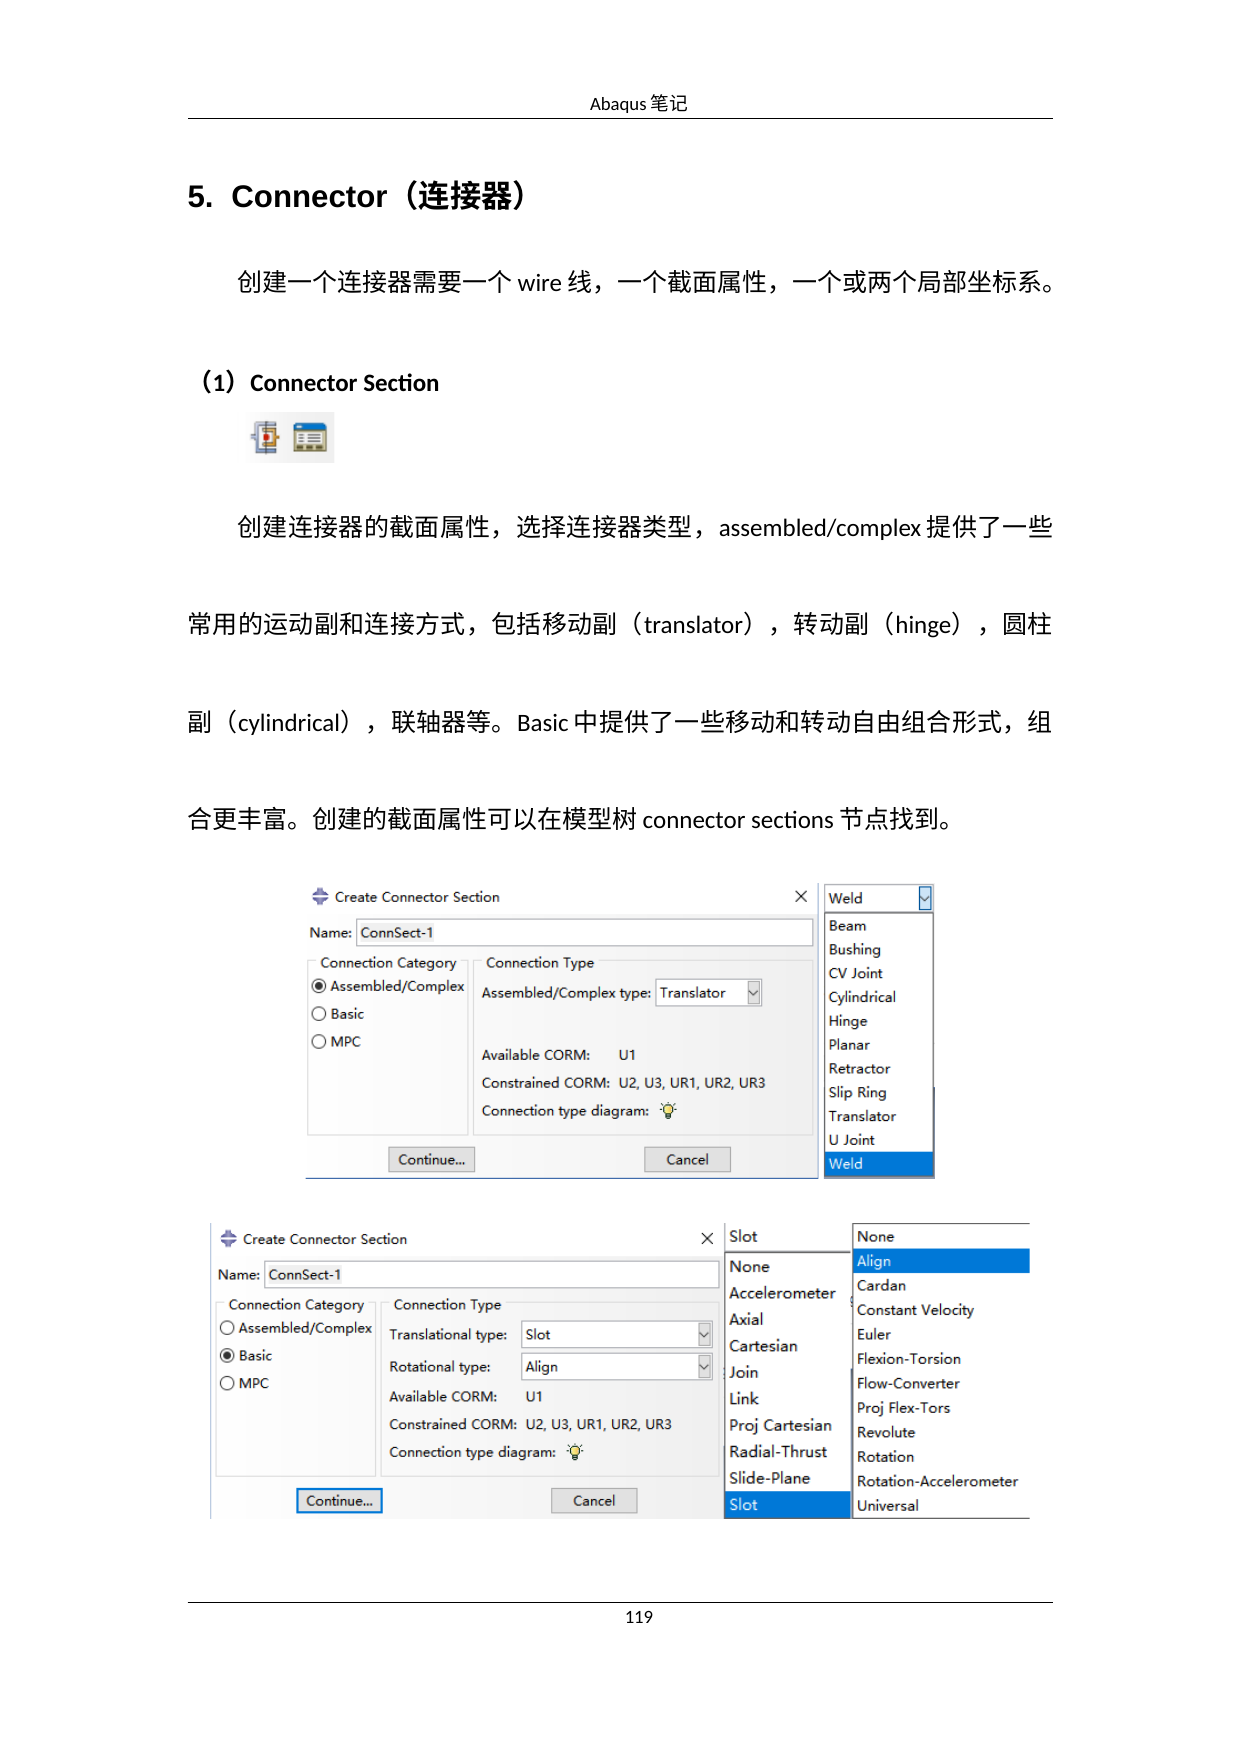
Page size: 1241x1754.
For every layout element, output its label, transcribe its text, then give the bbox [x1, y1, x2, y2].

text 创建一个连接器需要一个wire线，一个截面属性，一个或两个局部坐标系。 [187, 248, 1053, 313]
text 创建连接器的截面属性，选择连接器类型，assembled/complex提供了一些常用的运动副和连接方式，包括移动副（translator），转动副（hinge），圆柱副（cylindrical），联轴器等。Basic中提供了一些移动和转动自由组合形式，组合更丰富。创建的截面属性可以在模型树connector sections节点找到。 [187, 493, 1053, 851]
picture [823, 883, 935, 1179]
picture [210, 1223, 1030, 1519]
subtitle Connector Section [187, 348, 1053, 413]
picture [237, 412, 335, 463]
picture [305, 883, 819, 1179]
subtitle Connector（连接器） [187, 161, 1053, 226]
